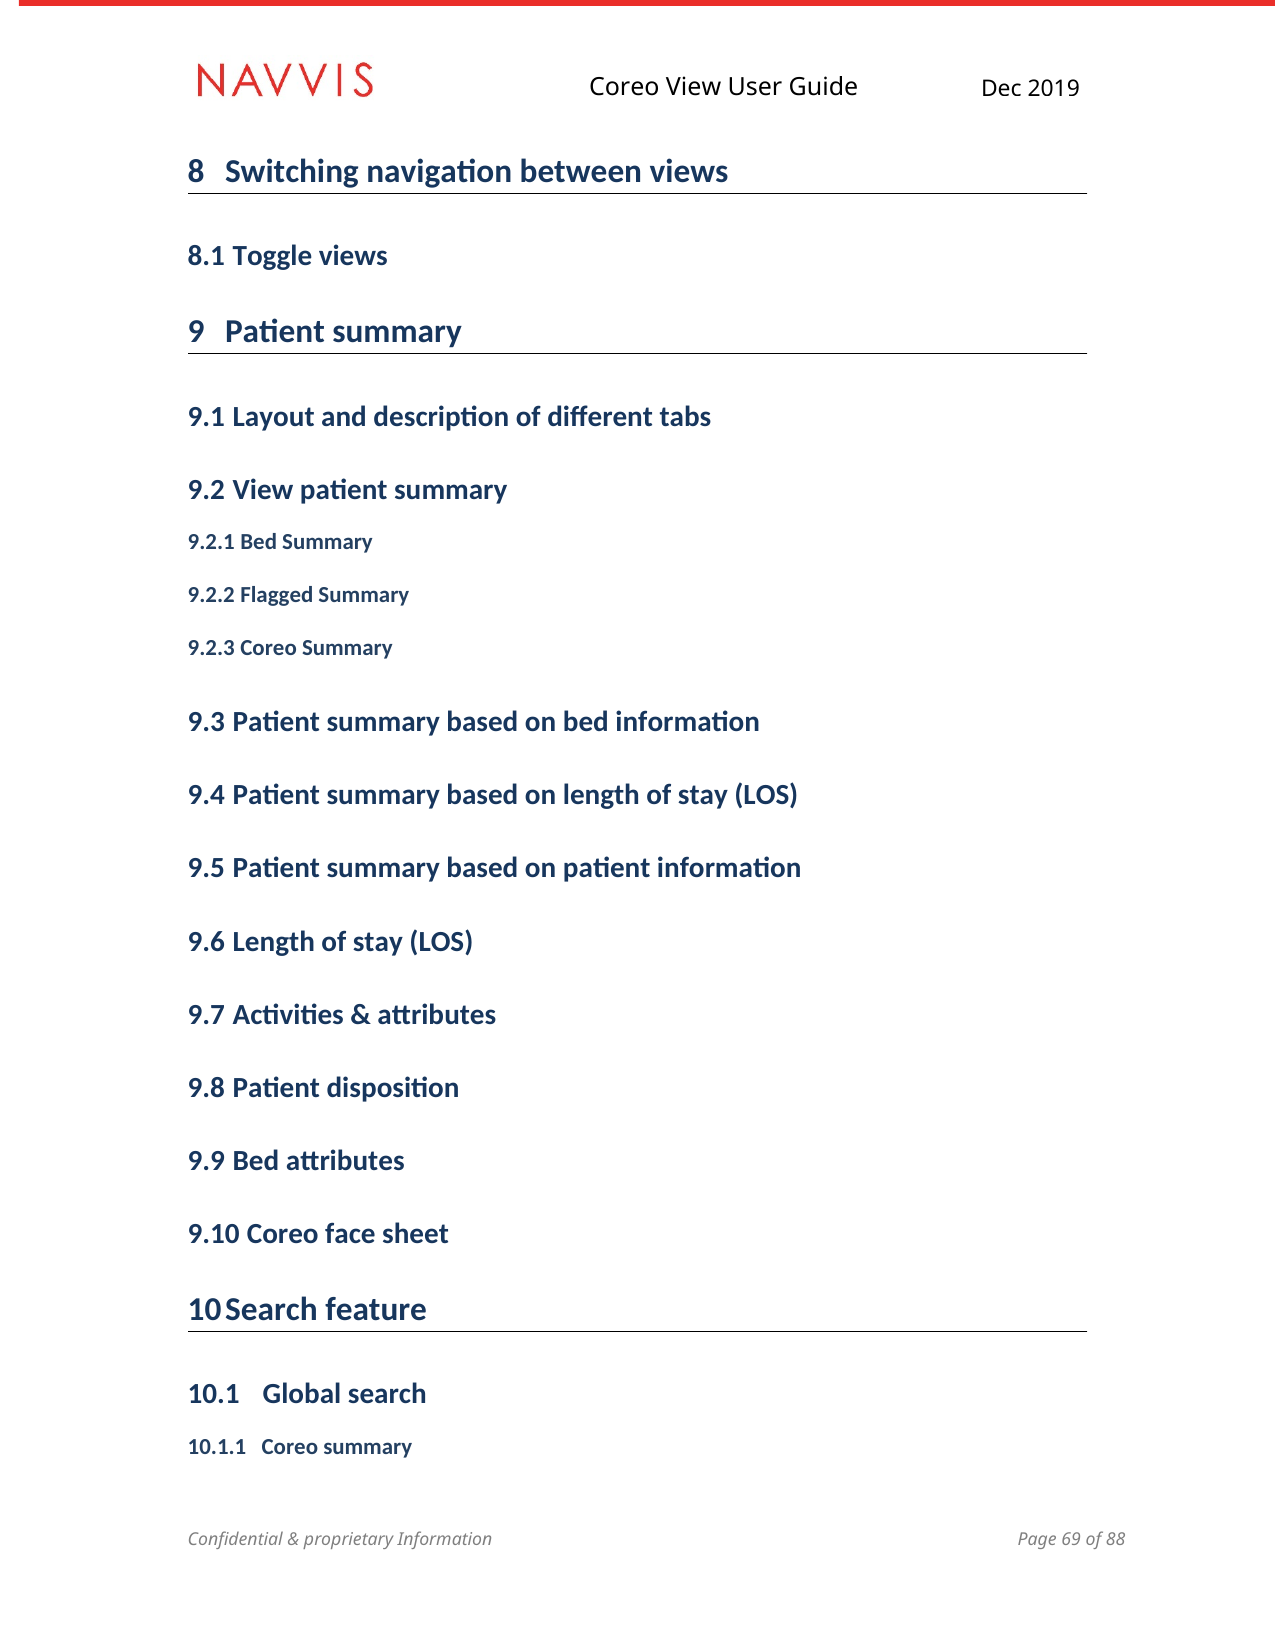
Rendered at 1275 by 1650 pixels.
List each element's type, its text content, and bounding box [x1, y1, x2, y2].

subtitle Switching navigation between views [187, 150, 1087, 194]
subtitle Coreo Summary [187, 633, 1087, 662]
subtitle Flagged Summary [187, 581, 1087, 608]
subtitle Activities & attributes [187, 996, 1087, 1031]
subtitle Bed attributes [187, 1142, 1087, 1178]
subtitle Coreo summary [187, 1432, 1087, 1460]
subtitle Coreo face sheet [187, 1215, 1087, 1251]
subtitle Patient summary [187, 311, 1087, 354]
subtitle Toggle views [187, 237, 1087, 273]
subtitle Global search [187, 1376, 1087, 1411]
subtitle Layout and description of different tabs [187, 398, 1087, 433]
subtitle Bed Summary [187, 527, 1087, 556]
subtitle Patient summary based on patient information [187, 849, 1087, 885]
subtitle Patient summary based on bed information [187, 703, 1087, 739]
picture [187, 55, 383, 104]
subtitle Length of stay (LOS) [187, 923, 1087, 958]
subtitle Search feature [187, 1288, 1087, 1332]
subtitle Patient disposition [187, 1069, 1087, 1104]
subtitle Patient summary based on length of stay (LOS) [187, 776, 1087, 812]
subtitle View patient summary [187, 471, 1087, 507]
